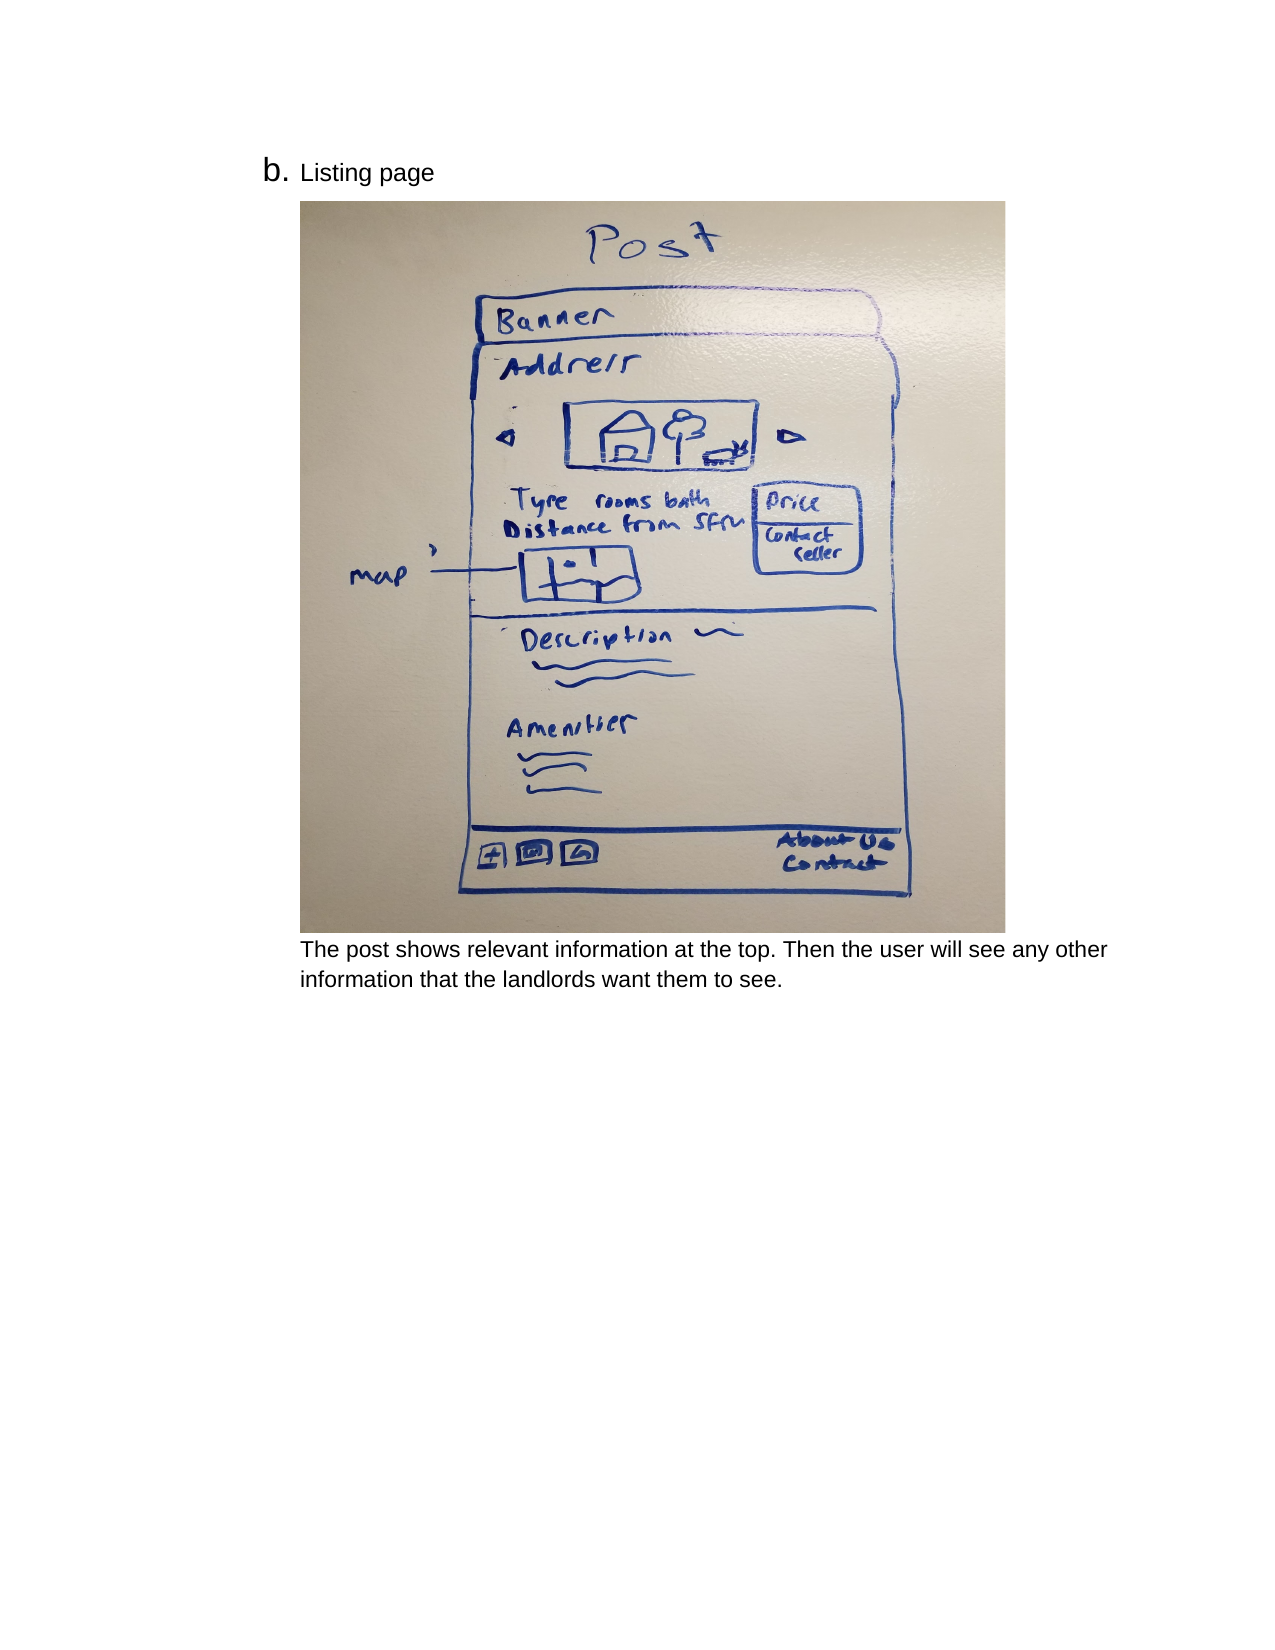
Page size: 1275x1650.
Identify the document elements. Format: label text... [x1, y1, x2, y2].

picture [300, 201, 1006, 933]
text The post shows relevant information at the top. Then the user will see any other information that the landlords want them to see. [300, 936, 1125, 993]
subtitle Listing page [262, 150, 1125, 188]
